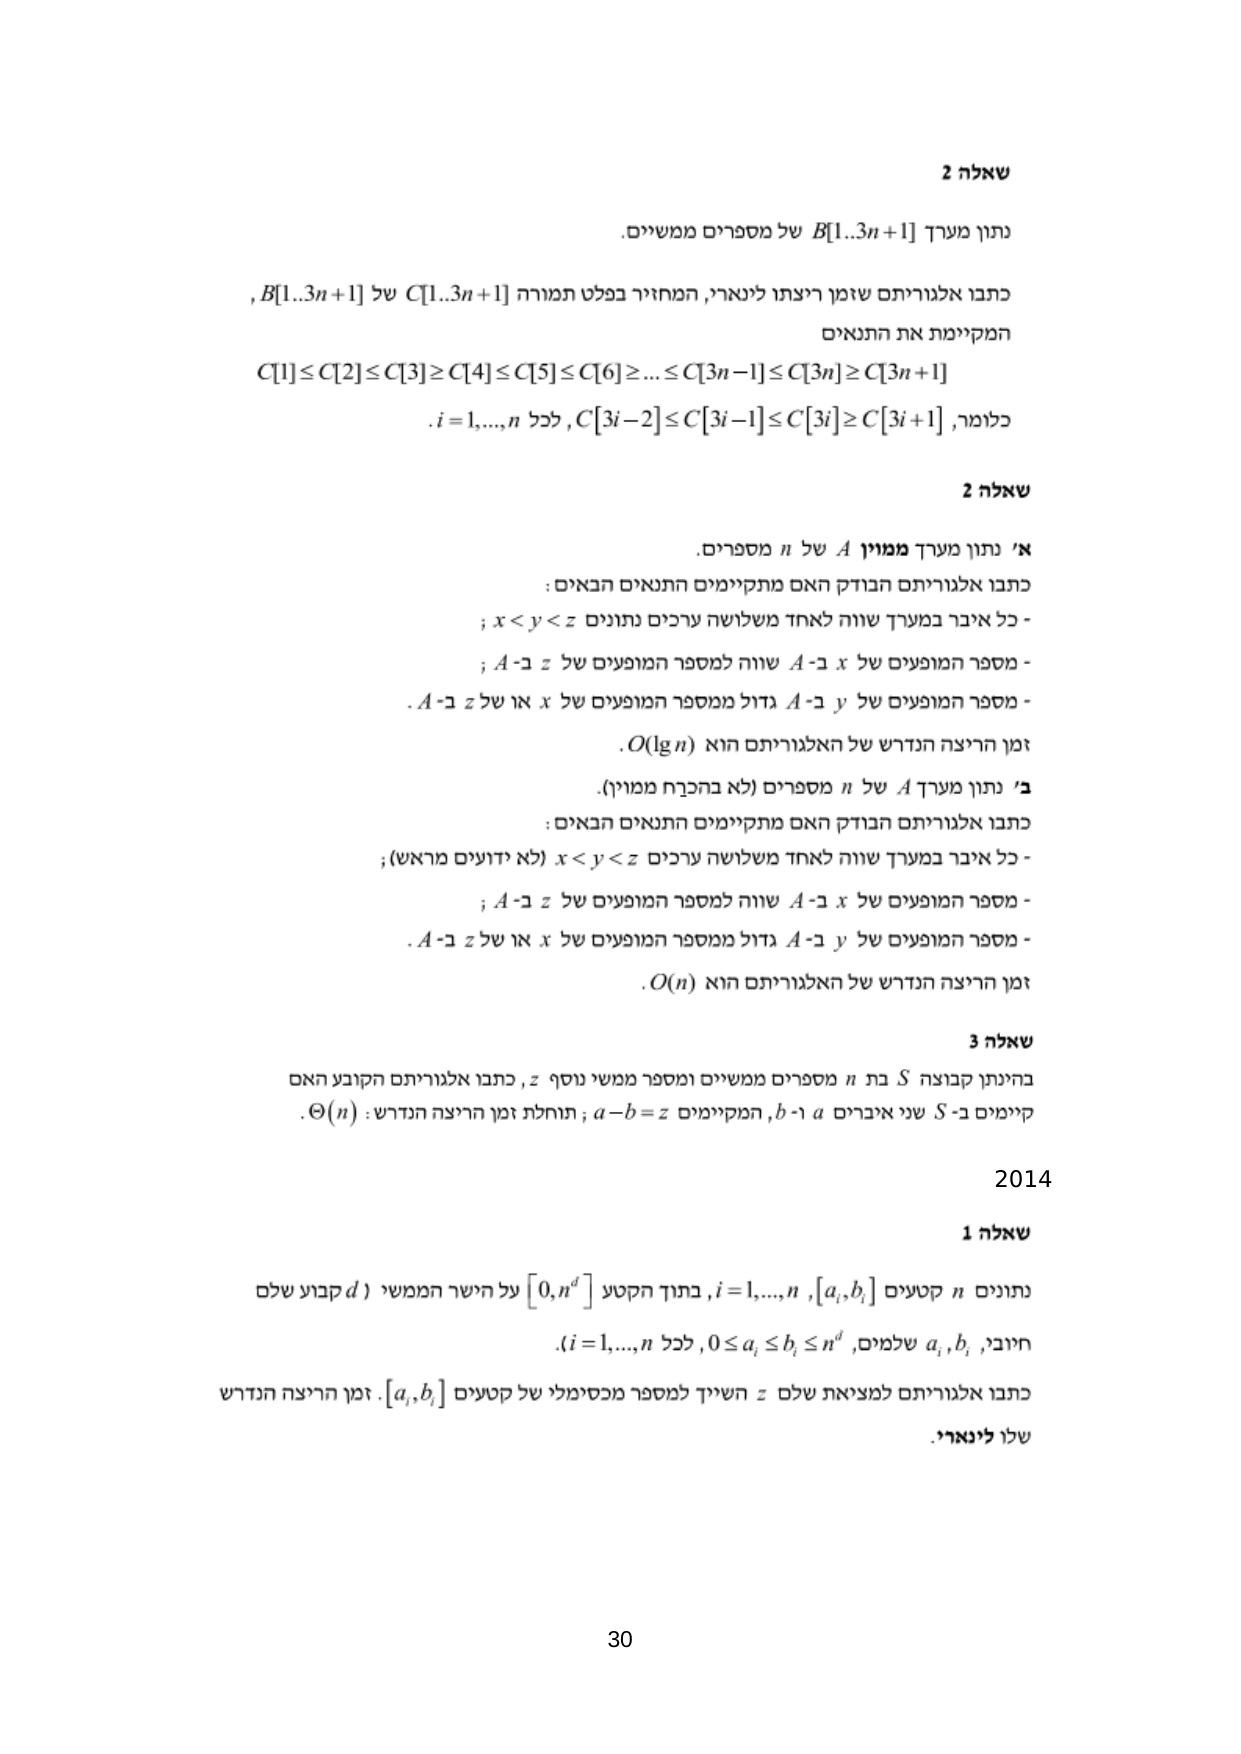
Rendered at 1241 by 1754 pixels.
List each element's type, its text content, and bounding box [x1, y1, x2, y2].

text 2014 [187, 1166, 1053, 1193]
picture [352, 473, 1053, 1010]
picture [187, 1211, 1053, 1465]
picture [212, 150, 1053, 455]
picture [187, 1028, 1053, 1148]
